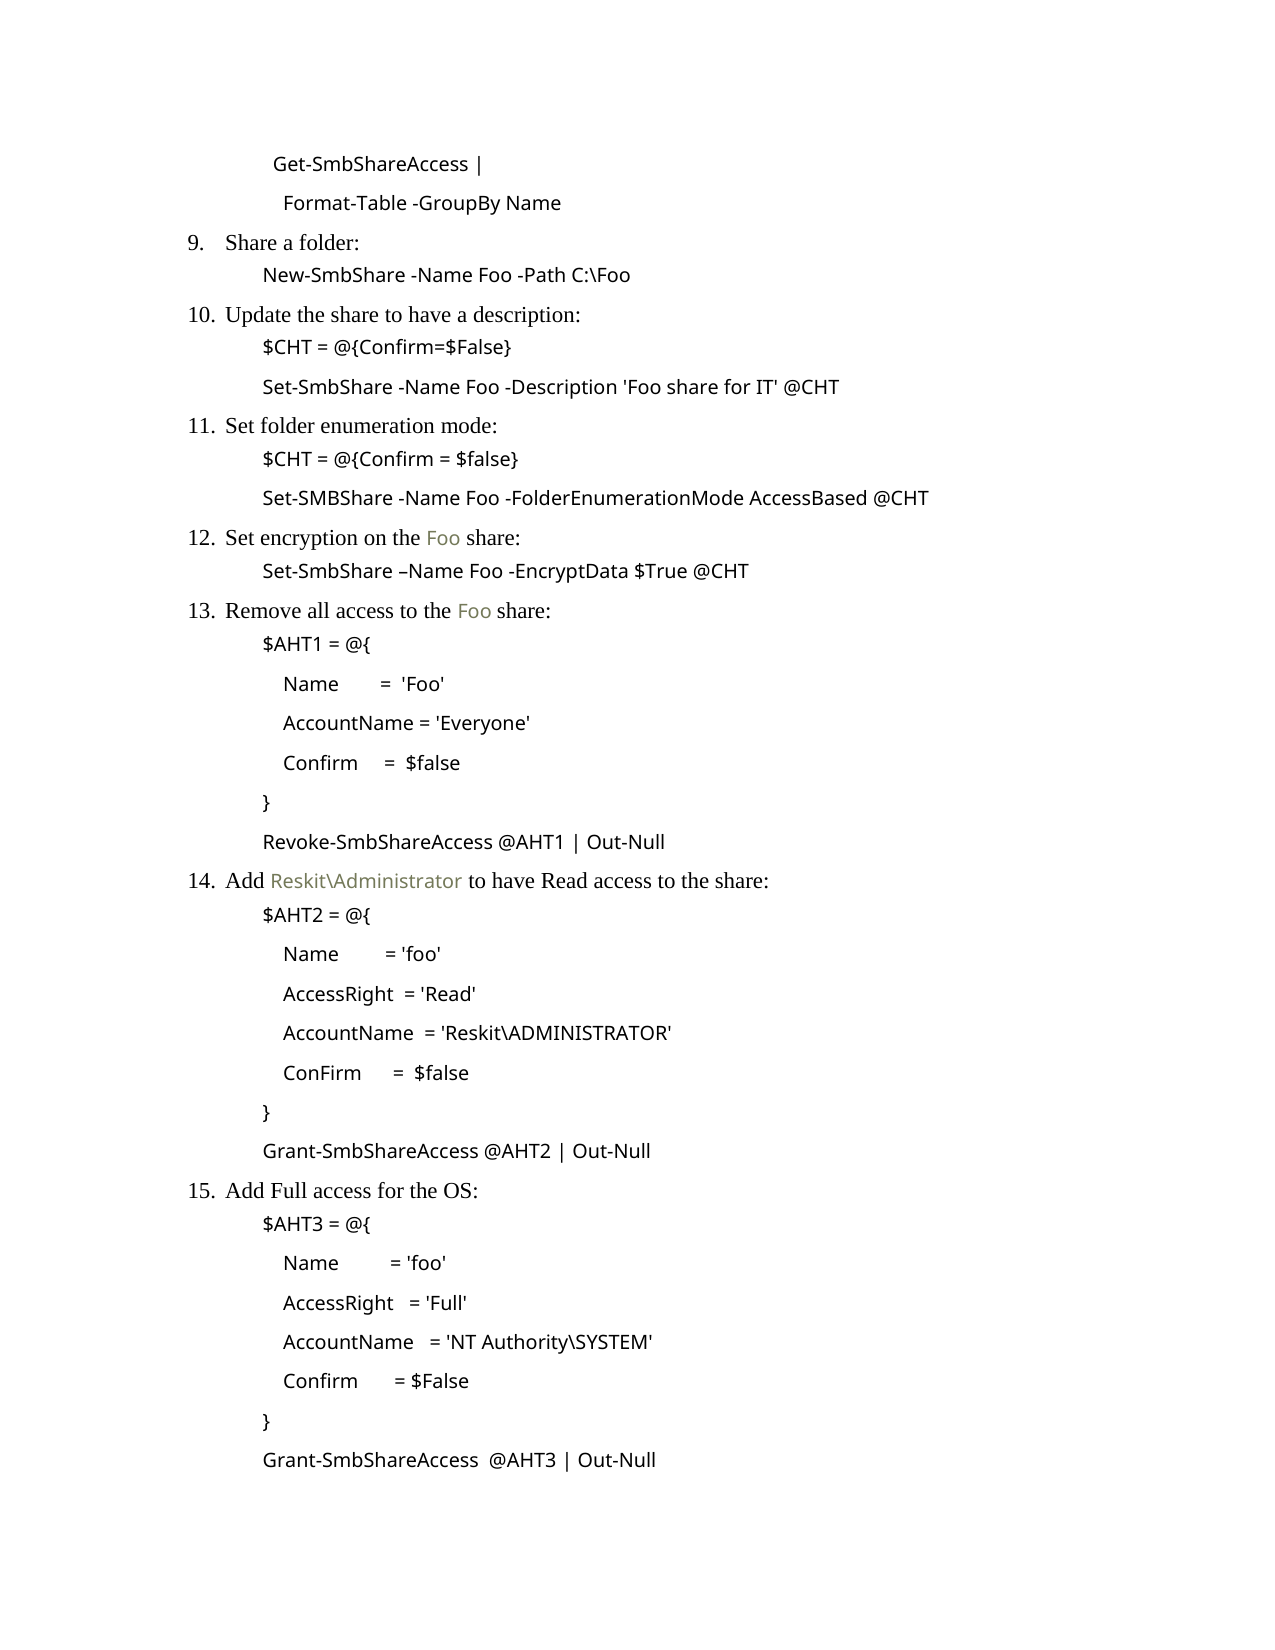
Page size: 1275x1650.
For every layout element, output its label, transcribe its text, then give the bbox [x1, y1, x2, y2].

text Grant-SmbShareAccess @AHT2 | Out-Null [262, 1138, 1125, 1165]
text Set-SmbShare –Name Foo -EncryptData $True @CHT [262, 558, 1125, 584]
text Get-SmbShareAccess | [262, 150, 1125, 177]
text Name = 'foo' [262, 940, 1125, 967]
text Share a folder: [187, 229, 1087, 255]
text AccountName = 'Reskit\ADMINISTRATOR' [262, 1019, 1125, 1046]
text $CHT = @{Confirm = $false} [262, 445, 1125, 472]
text Format-Table -GroupBy Name [262, 189, 1125, 216]
text Name = 'foo' [262, 1249, 1125, 1276]
text Grant-SmbShareAccess @AHT3 | Out-Null [262, 1447, 1125, 1474]
text } [262, 1098, 1125, 1125]
text AccessRight = 'Read' [262, 980, 1125, 1007]
text Confirm = $false [262, 749, 1125, 776]
text AccountName = 'NT Authority\SYSTEM' [262, 1328, 1125, 1355]
text } [262, 788, 1125, 815]
text Update the share to have a description: [187, 301, 1087, 327]
text Set-SmbShare -Name Foo -Description 'Foo share for IT' @CHT [262, 373, 1125, 400]
text Remove all access to the Foo share: [187, 597, 1087, 624]
text $AHT3 = @{ [262, 1210, 1125, 1237]
text Add Reskit\Administrator to have Read access to the share: [187, 867, 1087, 894]
text Set-SMBShare -Name Foo -FolderEnumerationMode AccessBased @CHT [262, 485, 1125, 512]
text Set encryption on the Foo share: [187, 524, 1087, 551]
text Confirm = $False [262, 1368, 1125, 1395]
text } [262, 1407, 1125, 1434]
text Set folder enumeration mode: [187, 413, 1087, 439]
text $AHT1 = @{ [262, 631, 1125, 657]
text New-SmbShare -Name Foo -Path C:\Foo [262, 262, 1125, 288]
text $AHT2 = @{ [262, 901, 1125, 928]
text $CHT = @{Confirm=$False} [262, 334, 1125, 361]
text AccountName = 'Everyone' [262, 709, 1125, 736]
text Revoke-SmbShareAccess @AHT1 | Out-Null [262, 828, 1125, 855]
text Name = 'Foo' [262, 670, 1125, 697]
text ConFirm = $false [262, 1059, 1125, 1086]
text Add Full access for the OS: [187, 1177, 1087, 1203]
text AccessRight = 'Full' [262, 1289, 1125, 1316]
